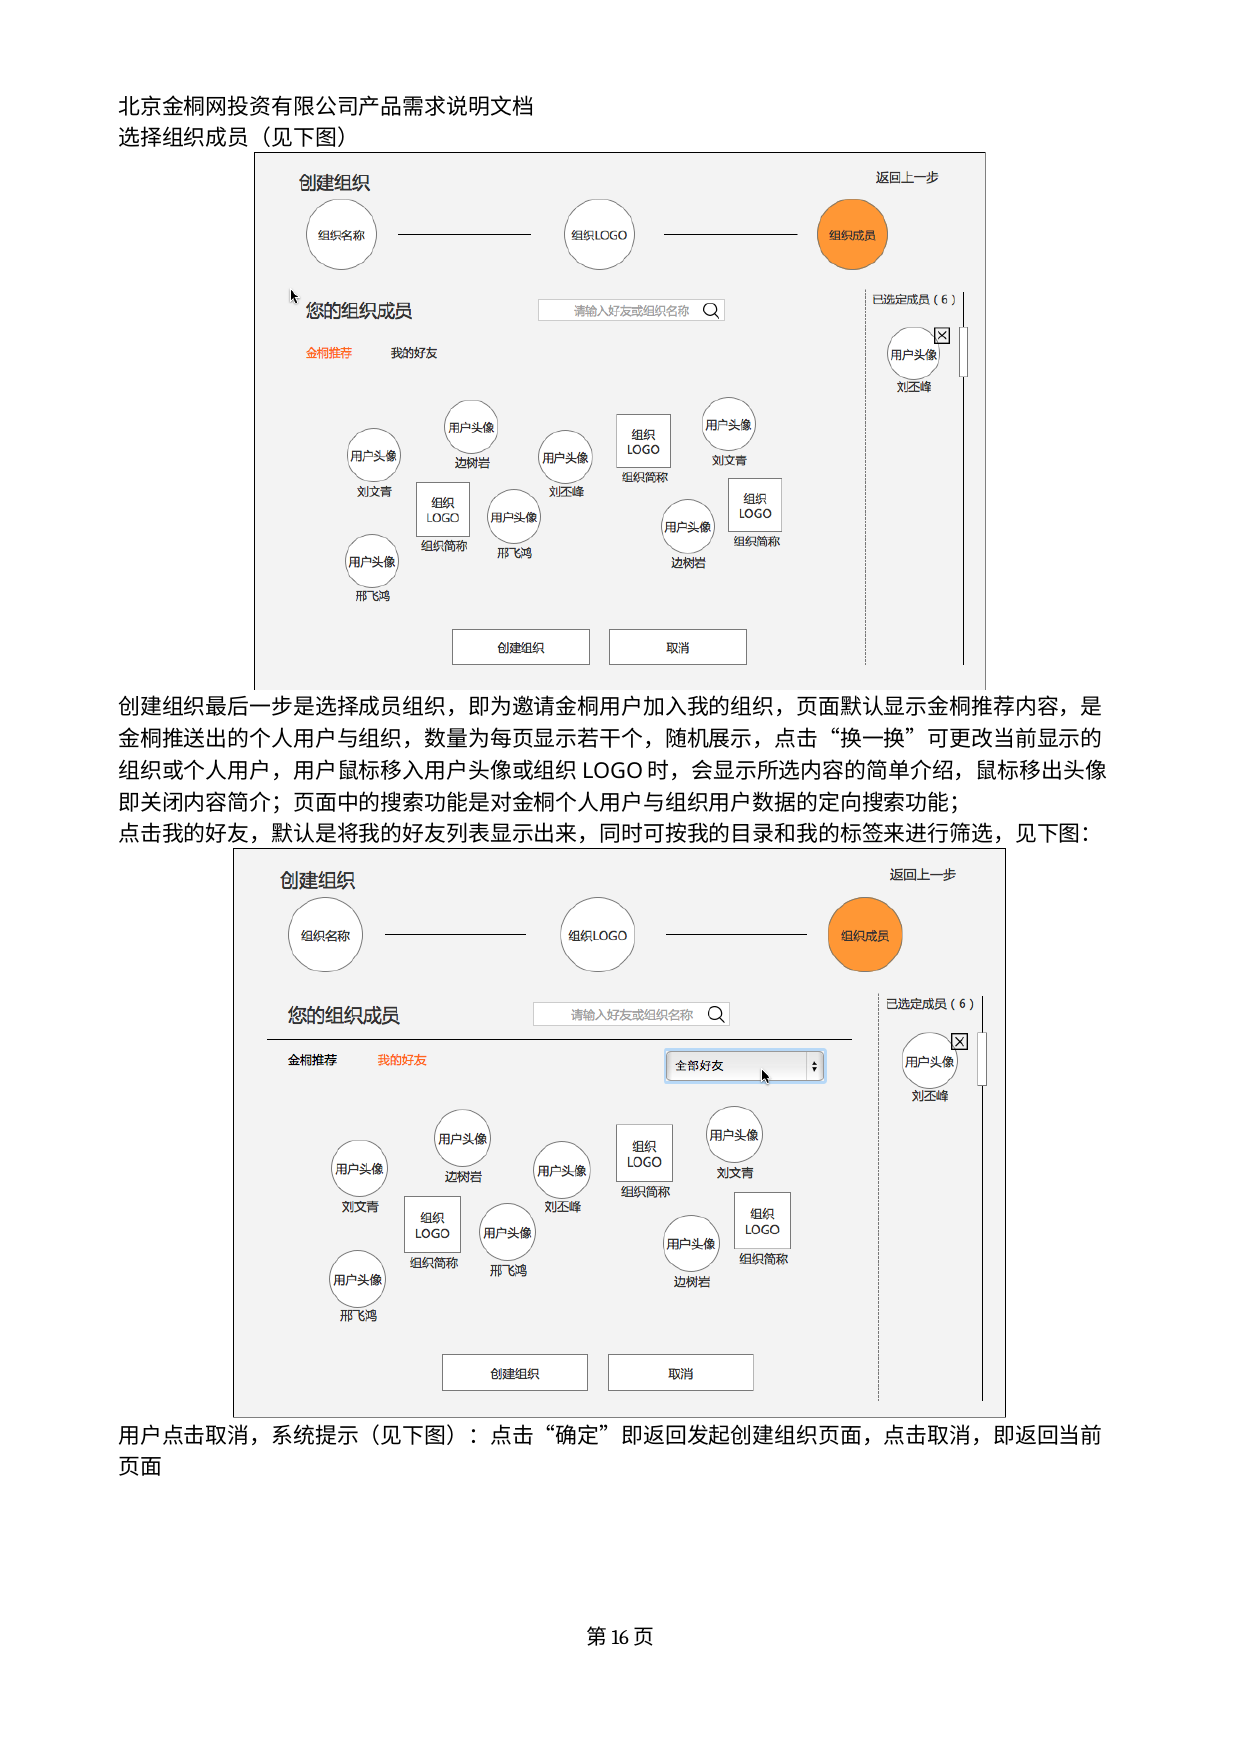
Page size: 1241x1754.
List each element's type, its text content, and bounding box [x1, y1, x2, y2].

text 点击我的好友，默认是将我的好友列表显示出来，同时可按我的目录和我的标签来进行筛选，见下图： [118, 816, 1122, 848]
picture [233, 847, 1007, 1418]
text 创建组织最后一步是选择成员组织，即为邀请金桐用户加入我的组织，页面默认显示金桐推荐内容，是金桐推送出的个人用户与组织，数量为每页显示若干个，随机展示，点击“换一换”可更改当前显示的组织或个人用户，用户鼠标移入用户头像或组织LOGO时，会显示所选内容的简单介绍，鼠标移出头像即关闭内容简介；页面中的搜索功能是对金桐个人用户与组织用户数据的定向搜索功能； [118, 689, 1122, 816]
text 用户点击取消，系统提示（见下图）：点击“确定”即返回发起创建组织页面，点击取消，即返回当前页面 [118, 1418, 1122, 1481]
picture [254, 151, 986, 690]
text 选择组织成员（见下图） [118, 120, 1122, 152]
